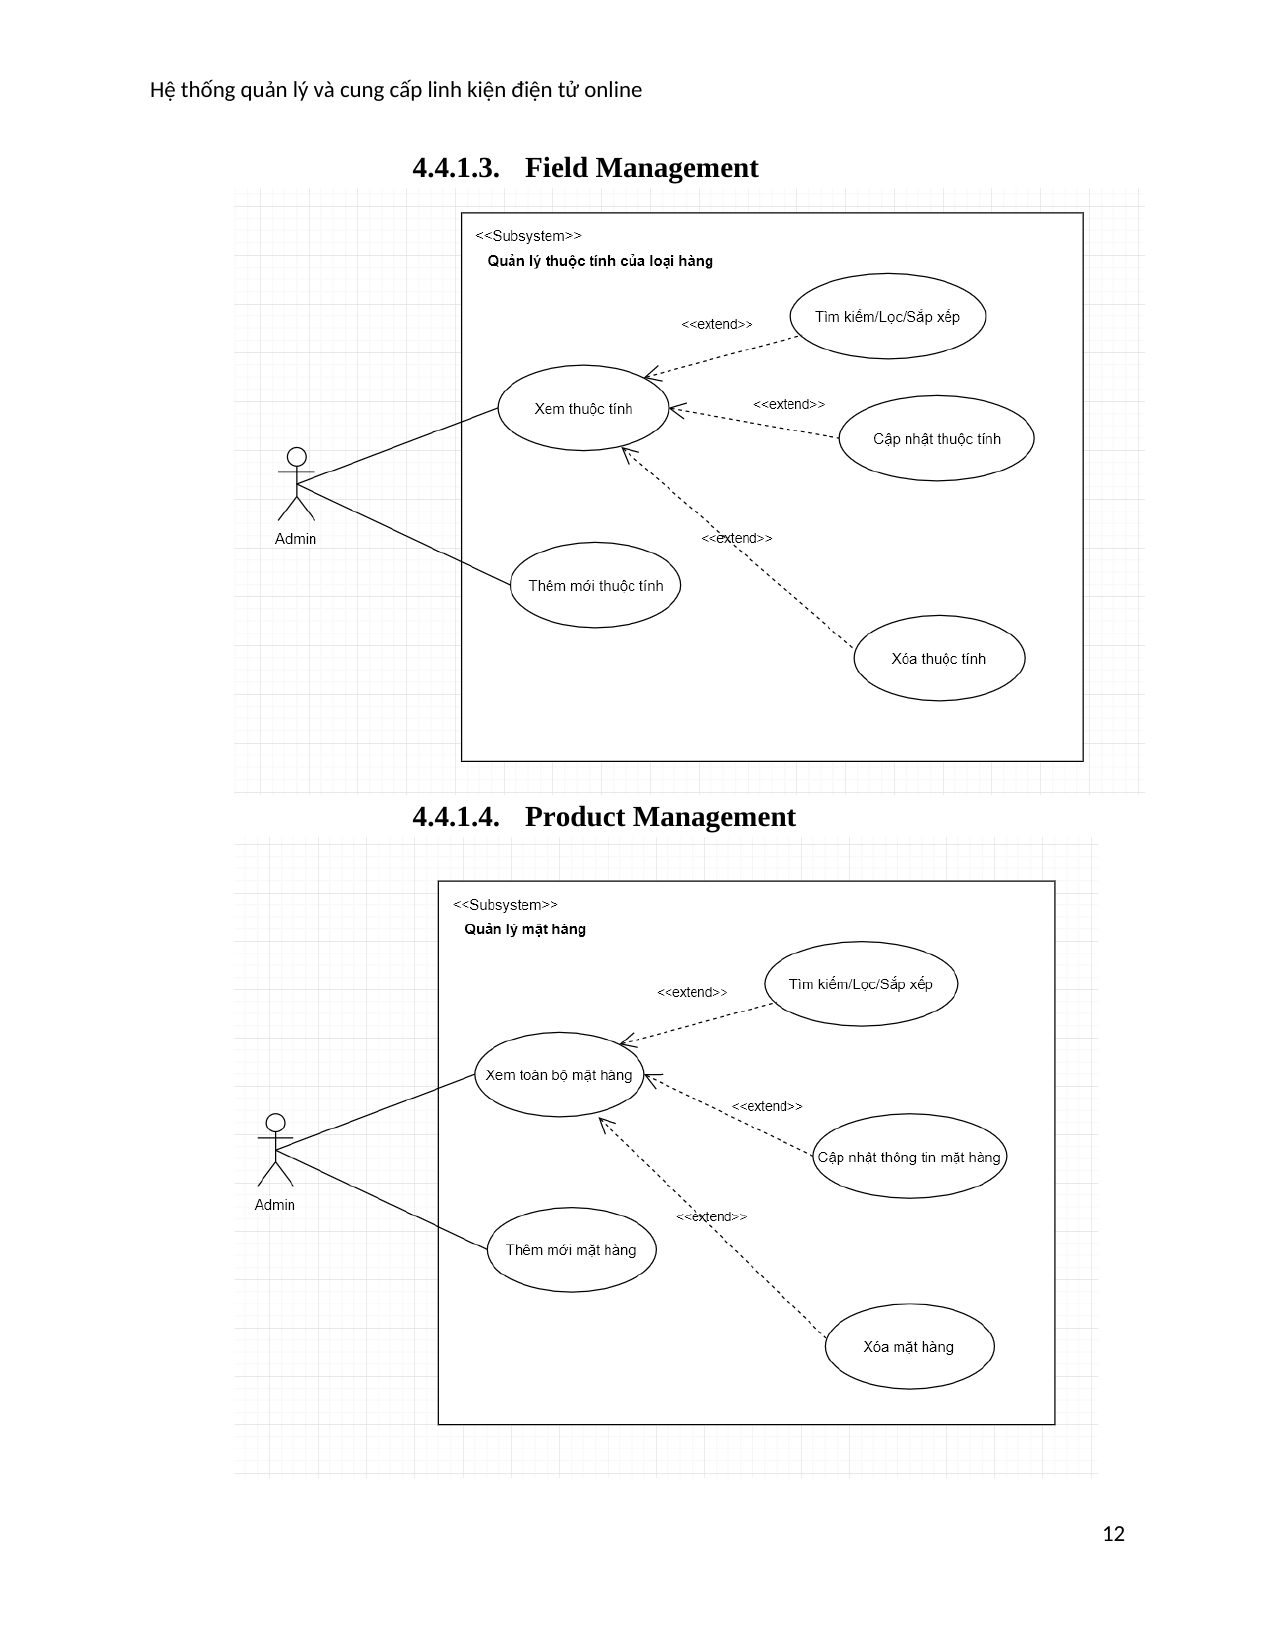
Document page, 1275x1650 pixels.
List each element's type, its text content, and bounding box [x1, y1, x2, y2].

list Product Management [412, 799, 1125, 832]
picture [234, 188, 1145, 795]
list Field Management [412, 150, 1125, 183]
picture [234, 837, 1099, 1478]
